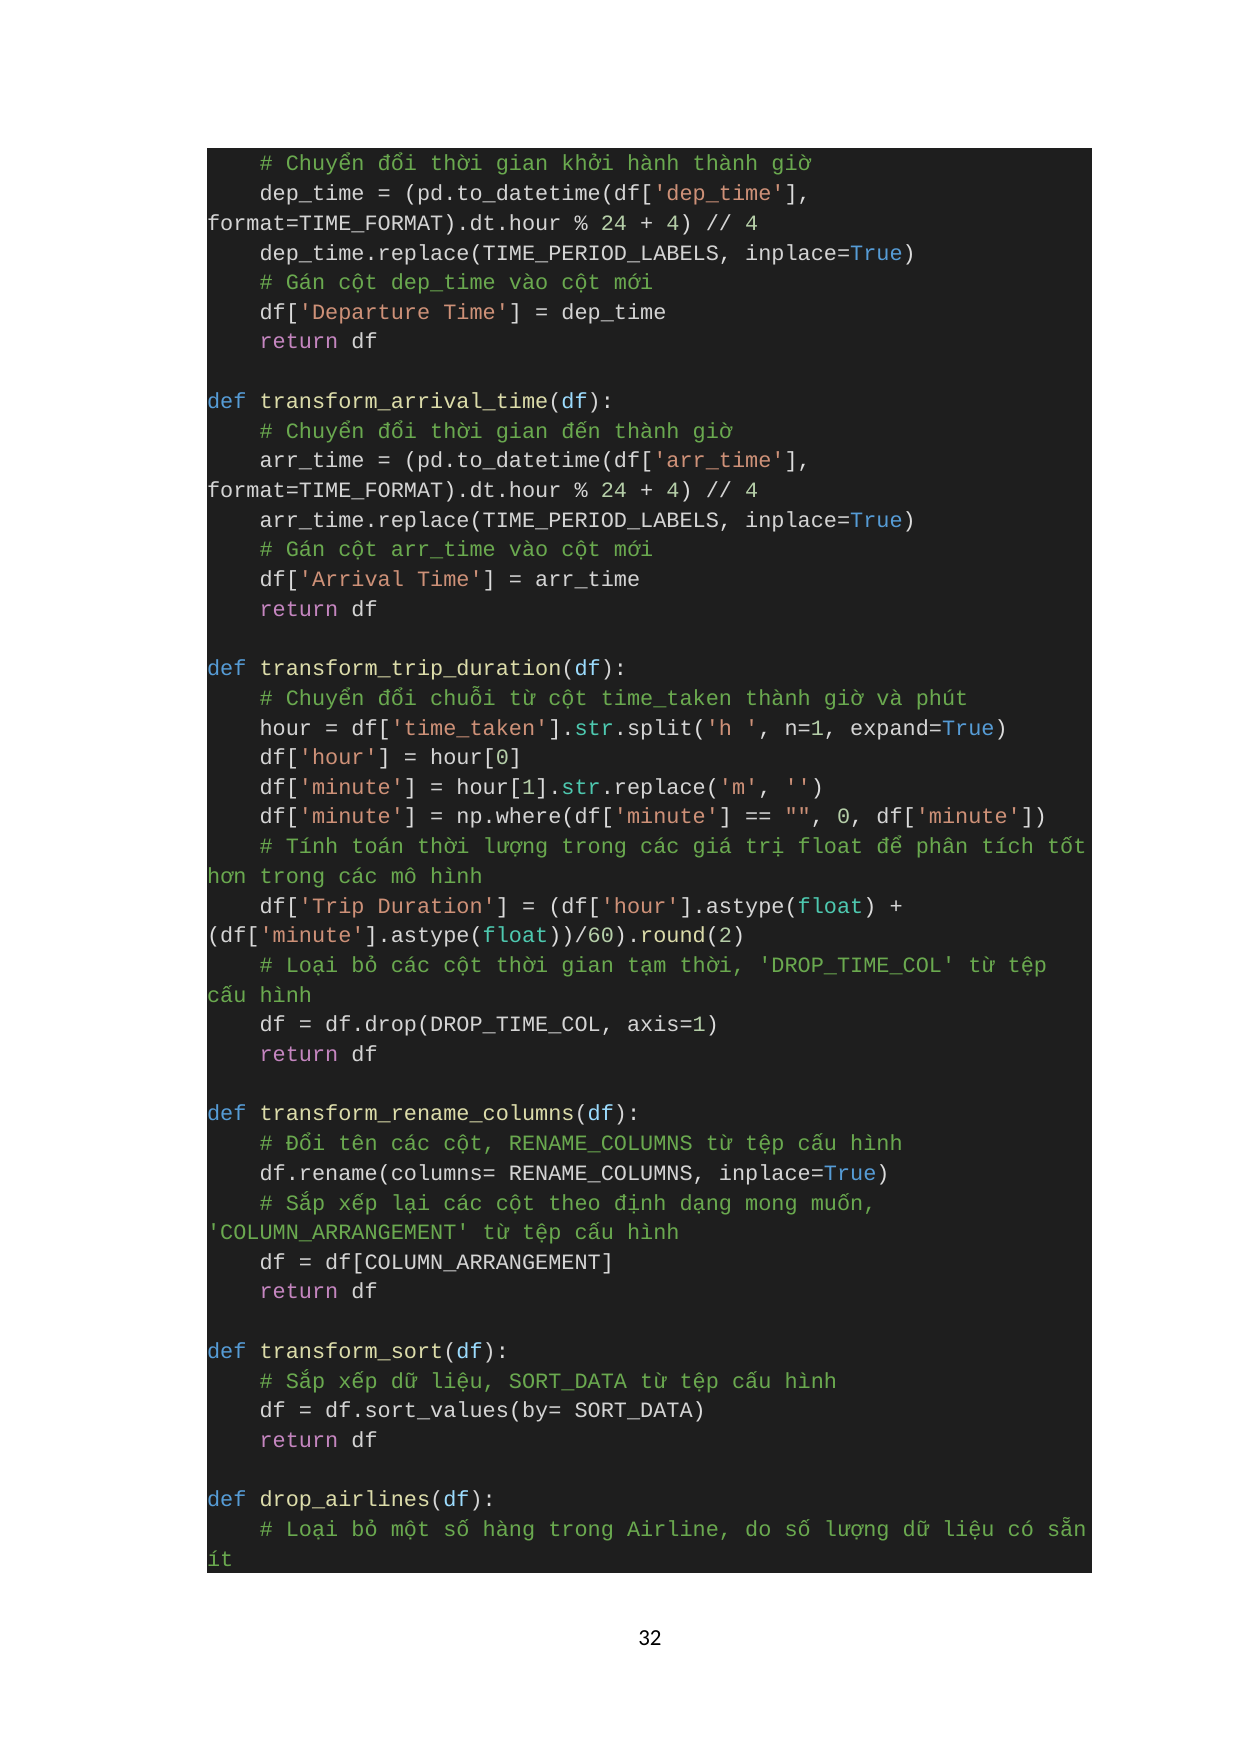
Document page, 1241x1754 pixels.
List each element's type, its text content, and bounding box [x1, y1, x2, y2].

text # Đổi tên các cột, RENAME_COLUMNS từ tệp cấu hình [207, 1127, 1092, 1157]
text # Gán cột dep_time vào cột mới [207, 266, 1092, 296]
text def drop_airlines(df): [207, 1484, 1092, 1513]
text return df [207, 593, 1092, 623]
text return df [207, 1276, 1092, 1306]
text return df [207, 1038, 1092, 1068]
text df['Trip Duration'] = (df['hour'].astype(float) + (df['minute'].astype(float))/60).round(2) [207, 890, 1092, 949]
text return df [207, 326, 1092, 356]
text df.rename(columns= RENAME_COLUMNS, inplace=True) [207, 1157, 1092, 1187]
text df['hour'] = hour[0] [207, 741, 1092, 771]
text # Loại bỏ các cột thời gian tạm thời, 'DROP_TIME_COL' từ tệp cấu hình [207, 949, 1092, 1009]
text def transform_arrival_time(df): [207, 385, 1092, 415]
text dep_time = (pd.to_datetime(df['dep_time'], format=TIME_FORMAT).dt.hour % 24 + 4) // 4 [207, 177, 1092, 237]
text arr_time.replace(TIME_PERIOD_LABELS, inplace=True) [207, 504, 1092, 534]
text return df [207, 1424, 1092, 1454]
text df = df.drop(DROP_TIME_COL, axis=1) [207, 1009, 1092, 1038]
text def transform_rename_columns(df): [207, 1098, 1092, 1127]
text df['Arrival Time'] = arr_time [207, 563, 1092, 593]
text # Tính toán thời lượng trong các giá trị float để phân tích tốt hơn trong các mô hình [207, 831, 1092, 890]
text hour = df['time_taken'].str.split('h ', n=1, expand=True) [207, 712, 1092, 741]
text # Chuyển đổi thời gian khởi hành thành giờ [207, 148, 1092, 177]
text # Chuyển đổi thời gian đến thành giờ [207, 415, 1092, 444]
text df['Departure Time'] = dep_time [207, 296, 1092, 326]
text # Chuyển đổi chuỗi từ cột time_taken thành giờ và phút [207, 682, 1092, 712]
text # Sắp xếp lại các cột theo định dạng mong muốn, 'COLUMN_ARRANGEMENT' từ tệp cấu hình [207, 1187, 1092, 1246]
text # Sắp xếp dữ liệu, SORT_DATA từ tệp cấu hình [207, 1365, 1092, 1394]
text dep_time.replace(TIME_PERIOD_LABELS, inplace=True) [207, 237, 1092, 266]
text df['minute'] = np.where(df['minute'] == "", 0, df['minute']) [207, 801, 1092, 831]
text df = df[COLUMN_ARRANGEMENT] [207, 1246, 1092, 1276]
text arr_time = (pd.to_datetime(df['arr_time'], format=TIME_FORMAT).dt.hour % 24 + 4) // 4 [207, 444, 1092, 504]
text def transform_trip_duration(df): [207, 652, 1092, 682]
text # Loại bỏ một số hàng trong Airline, do số lượng dữ liệu có sẵn ít [207, 1513, 1092, 1573]
text # Gán cột arr_time vào cột mới [207, 534, 1092, 563]
text def transform_sort(df): [207, 1335, 1092, 1365]
text df = df.sort_values(by= SORT_DATA) [207, 1394, 1092, 1424]
text df['minute'] = hour[1].str.replace('m', '') [207, 771, 1092, 801]
